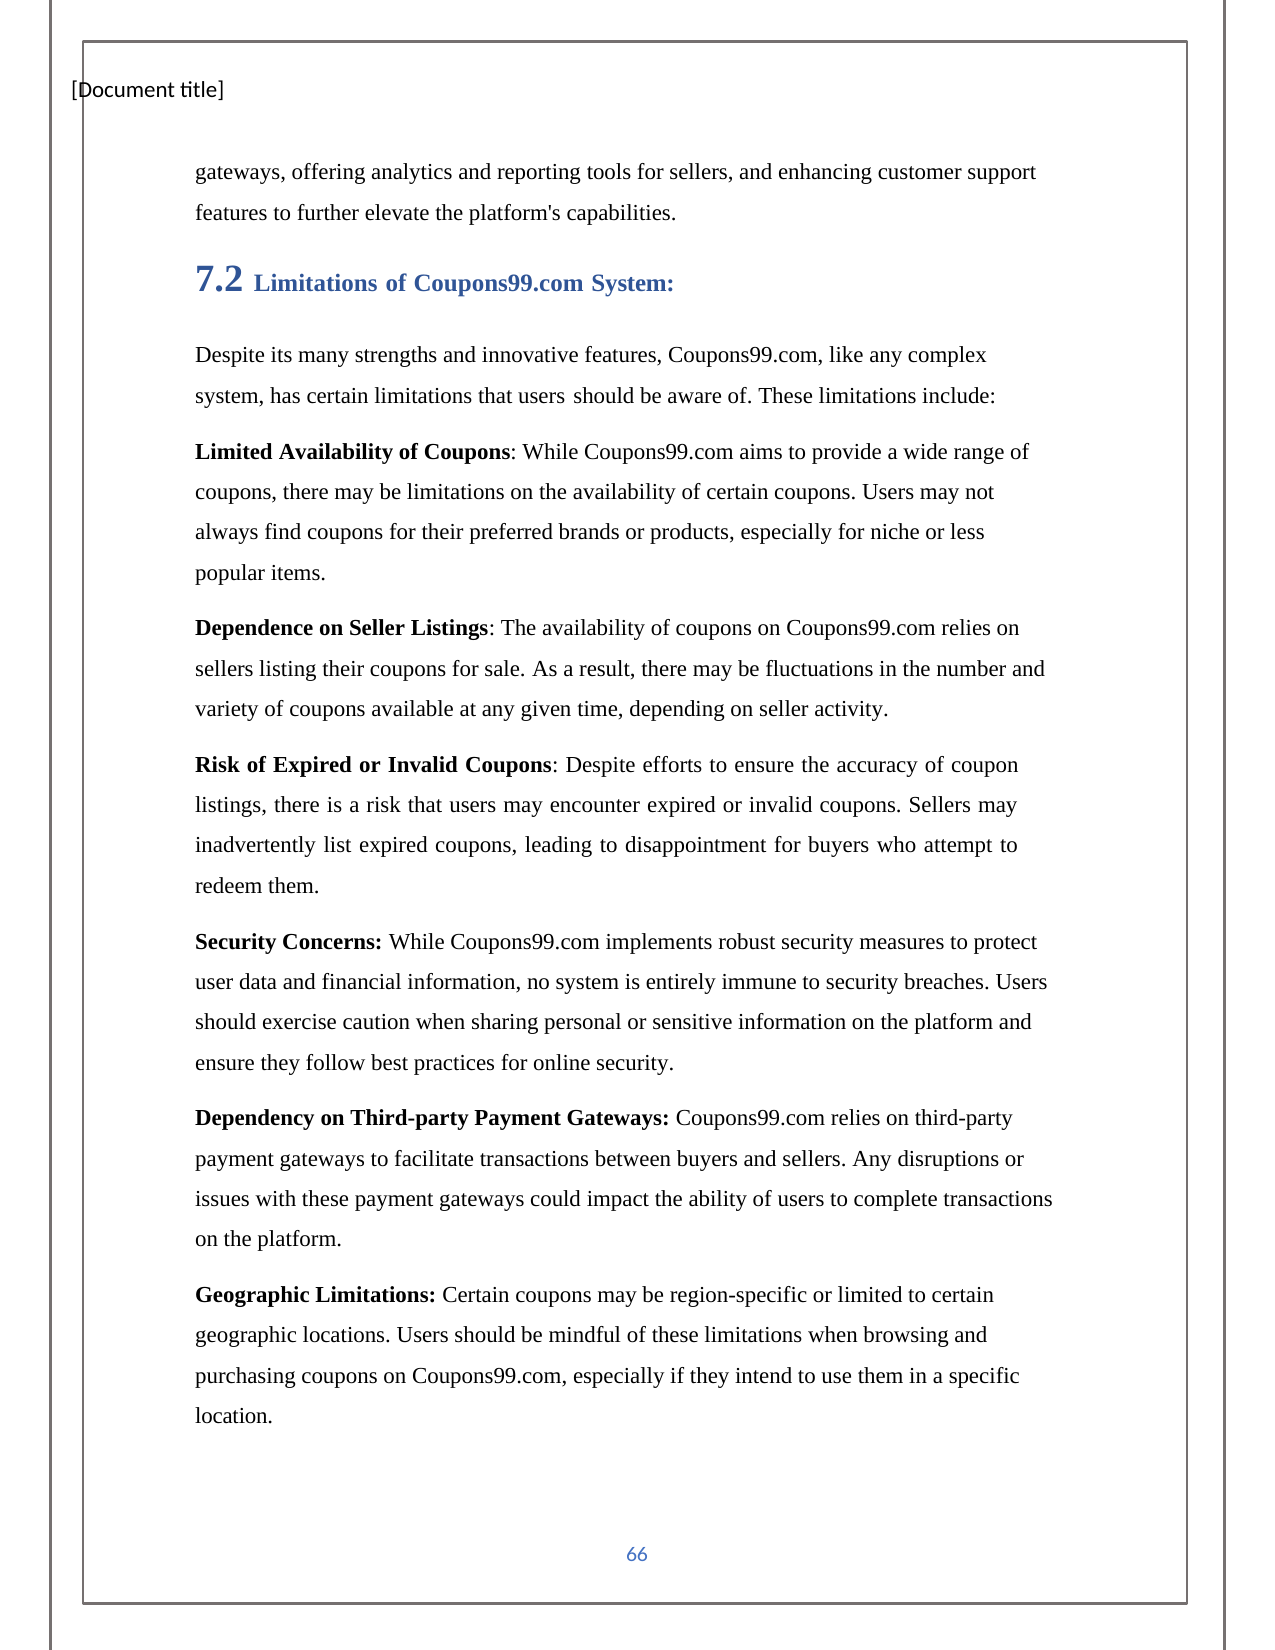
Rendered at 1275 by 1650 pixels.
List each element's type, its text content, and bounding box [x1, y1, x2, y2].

text Dependence on Seller Listings: The availability of coupons on Coupons99.com relies on sellers listing their coupons for sale. As a result, there may be fluctuations in the number and variety of coupons available at any given time, depending on seller activity. [195, 614, 1059, 721]
text Despite its many strengths and innovative features, Coupons99.com, like any complex system, has certain limitations that users should be aware of. These limitations include: [195, 341, 1051, 408]
text Risk of Expired or Invalid Coupons: Despite efforts to ensure the accuracy of coupon listings, there is a risk that users may encounter expired or invalid coupons. Sellers may inadvertently list expired coupons, leading to disappointment for buyers who attempt to redeem them. [195, 751, 1019, 898]
text 66 [105, 1541, 1169, 1567]
text Limited Availability of Coupons: While Coupons99.com aims to provide a wide range of coupons, there may be limitations on the availability of certain coupons. Users may not always find coupons for their preferred brands or products, especially for niche or less popular items. [195, 438, 1051, 585]
subtitle Limitations of Coupons99.com System: [195, 255, 1200, 299]
text Security Concerns: While Coupons99.com implements robust security measures to protect user data and financial information, no system is entirely immune to security breaches. Users should exercise caution when sharing personal or sensitive information on the platform and ensure they follow best practices for online security. [195, 928, 1059, 1075]
text Dependency on Third-party Payment Gateways: Coupons99.com relies on third-party payment gateways to facilitate transactions between buyers and sellers. Any disruptions or issues with these payment gateways could impact the ability of users to complete transactions on the platform. [195, 1104, 1059, 1252]
text Geographic Limitations: Certain coupons may be region-specific or limited to certain geographic locations. Users should be mindful of these limitations when browsing and purchasing coupons on Coupons99.com, especially if they intend to use them in a specific location. [195, 1281, 1059, 1428]
text gateways, offering analytics and reporting tools for sellers, and enhancing customer support features to further elevate the platform's capabilities. [195, 158, 1059, 225]
